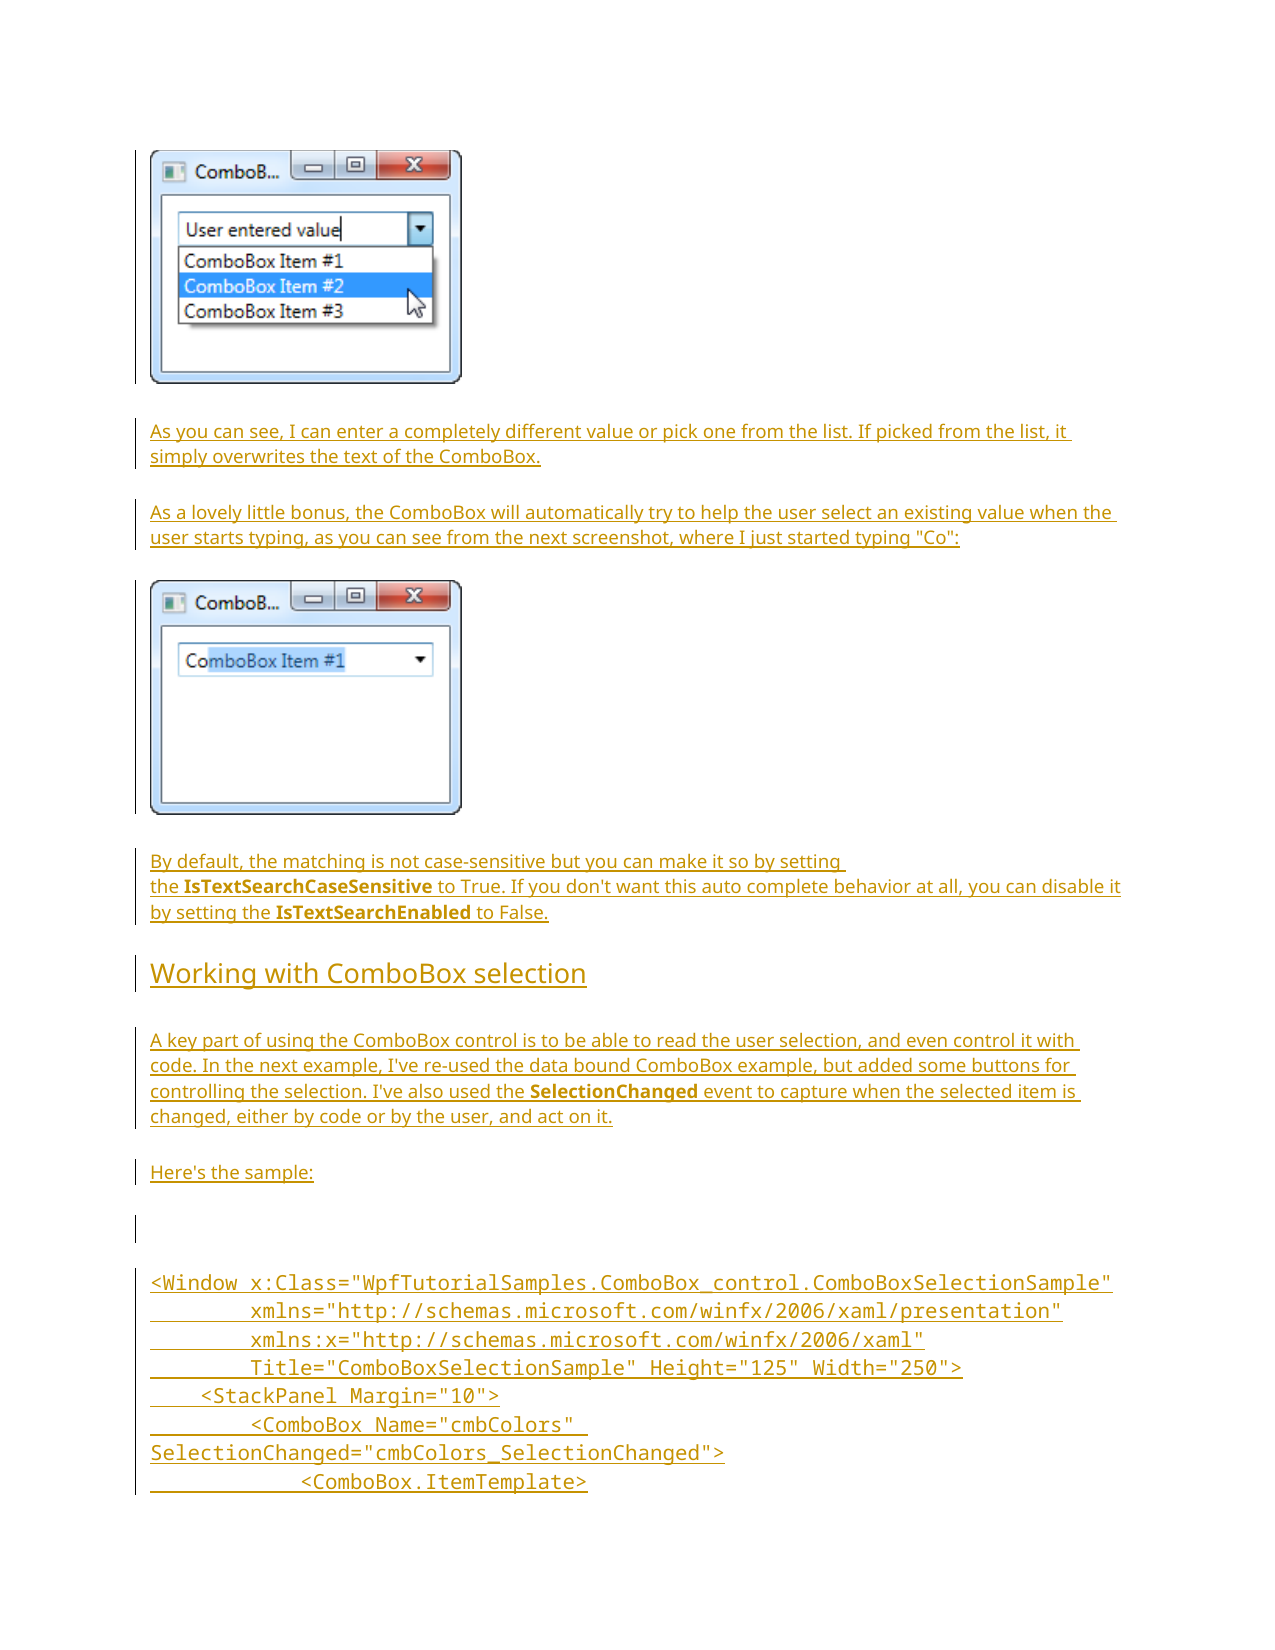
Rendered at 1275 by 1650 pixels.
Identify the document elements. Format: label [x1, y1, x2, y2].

picture [150, 150, 462, 384]
picture [150, 580, 462, 815]
